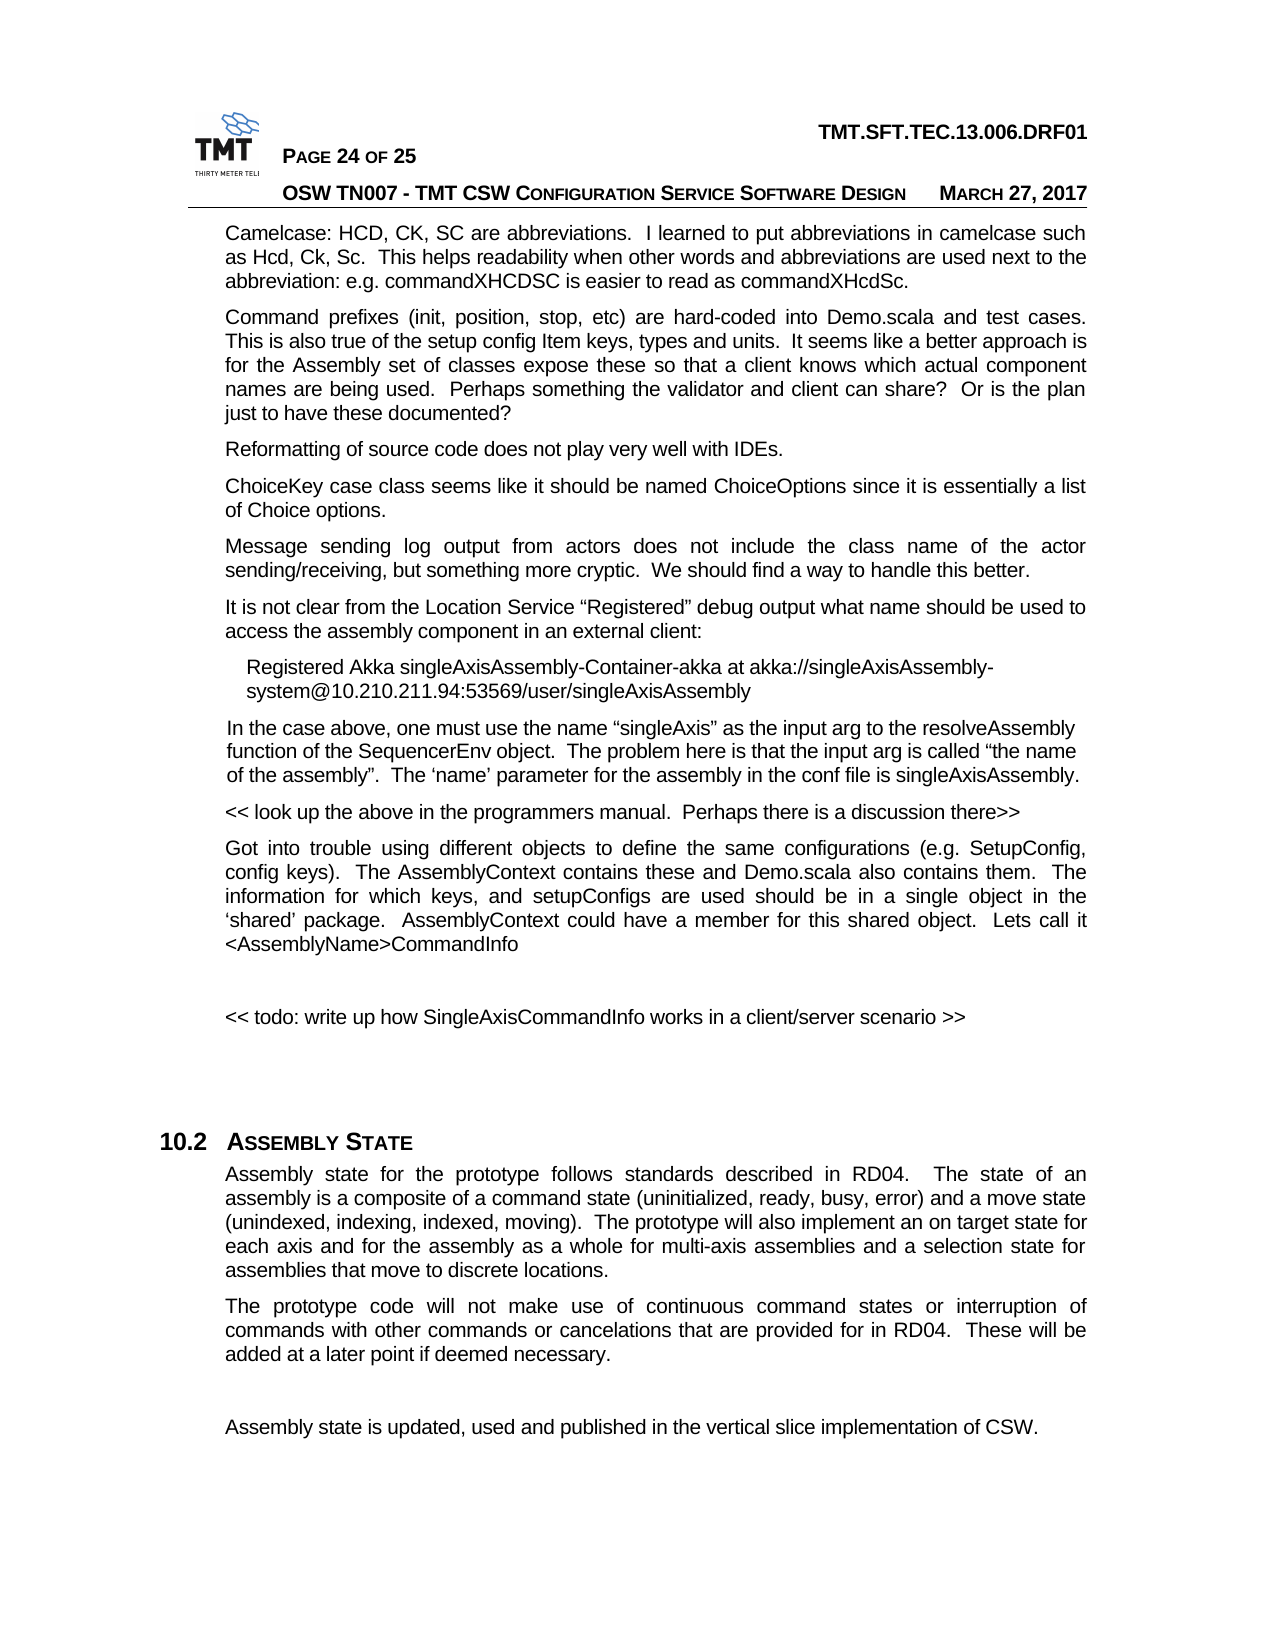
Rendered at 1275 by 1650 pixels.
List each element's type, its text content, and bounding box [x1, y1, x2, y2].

text << look up the above in the programmers manual. Perhaps there is a discussion there>> [225, 800, 1087, 824]
picture [195, 112, 259, 176]
text Registered Akka singleAxisAssembly-Container-akka at akka://singleAxisAssembly-system@10.210.211.94:53569/user/singleAxisAssembly [246, 655, 1087, 703]
text The prototype code will not make use of continuous command states or interruption of commands with other commands or cancelations that are provided for in RD04. These will be added at a later point if deemed necessary. [225, 1294, 1087, 1366]
text Command prefixes (init, position, stop, etc) are hard-coded into Demo.scala and test cases. This is also true of the setup config Item keys, types and units. It seems like a better approach is for the Assembly set of classes expose these so that a client knows which actual component names are being used. Perhaps something the validator and client can share? Or is the plan just to have these documented? [225, 305, 1087, 425]
text << todo: write up how SingleAxisCommandInfo works in a client/server scenario >> [225, 1005, 1087, 1029]
text Camelcase: HCD, CK, SC are abbreviations. I learned to put abbreviations in camelcase such as Hcd, Ck, Sc. This helps readability when other words and abbreviations are used next to the abbreviation: e.g. commandXHCDSC is easier to read as commandXHcdSc. [225, 221, 1087, 292]
text Reformatting of source code does not play very well with IDEs. [225, 437, 1087, 461]
text It is not clear from the Location Service “Registered” debug output what name should be used to access the assembly component in an external client: [225, 594, 1087, 642]
text Assembly state for the prototype follows standards described in RD04. The state of an assembly is a composite of a command state (uninitialized, ready, busy, error) and a move state (unindexed, indexing, indexed, moving). The prototype will also implement an on target state for each axis and for the assembly as a whole for multi-axis assemblies and a selection state for assemblies that move to discrete locations. [225, 1162, 1087, 1282]
subtitle Assembly State [207, 1127, 1087, 1156]
text Assembly state is updated, used and published in the vertical slice implementation of CSW. [225, 1415, 1087, 1439]
text In the case above, one must use the name “singleAxis” as the input arg to the resolveAssembly function of the SequencerEnv object. The problem here is that the input arg is called “the name of the assembly”. The ‘name’ parameter for the assembly in the conf file is singleAxisAssembly. [226, 715, 1087, 787]
text Got into trouble using different objects to define the same configurations (e.g. SetupConfig, config keys). The AssemblyContext contains these and Demo.scala also contains them. The information for which keys, and setupConfigs are used should be in a single object in the ‘shared’ package. AssemblyContext could have a member for this shared object. Lets call it <AssemblyName>CommandInfo [225, 836, 1087, 956]
text ChoiceKey case class seems like it should be named ChoiceOptions since it is essentially a list of Choice options. [225, 474, 1087, 522]
text Message sending log output from actors does not include the class name of the actor sending/receiving, but something more cryptic. We should find a way to handle this better. [225, 534, 1087, 582]
